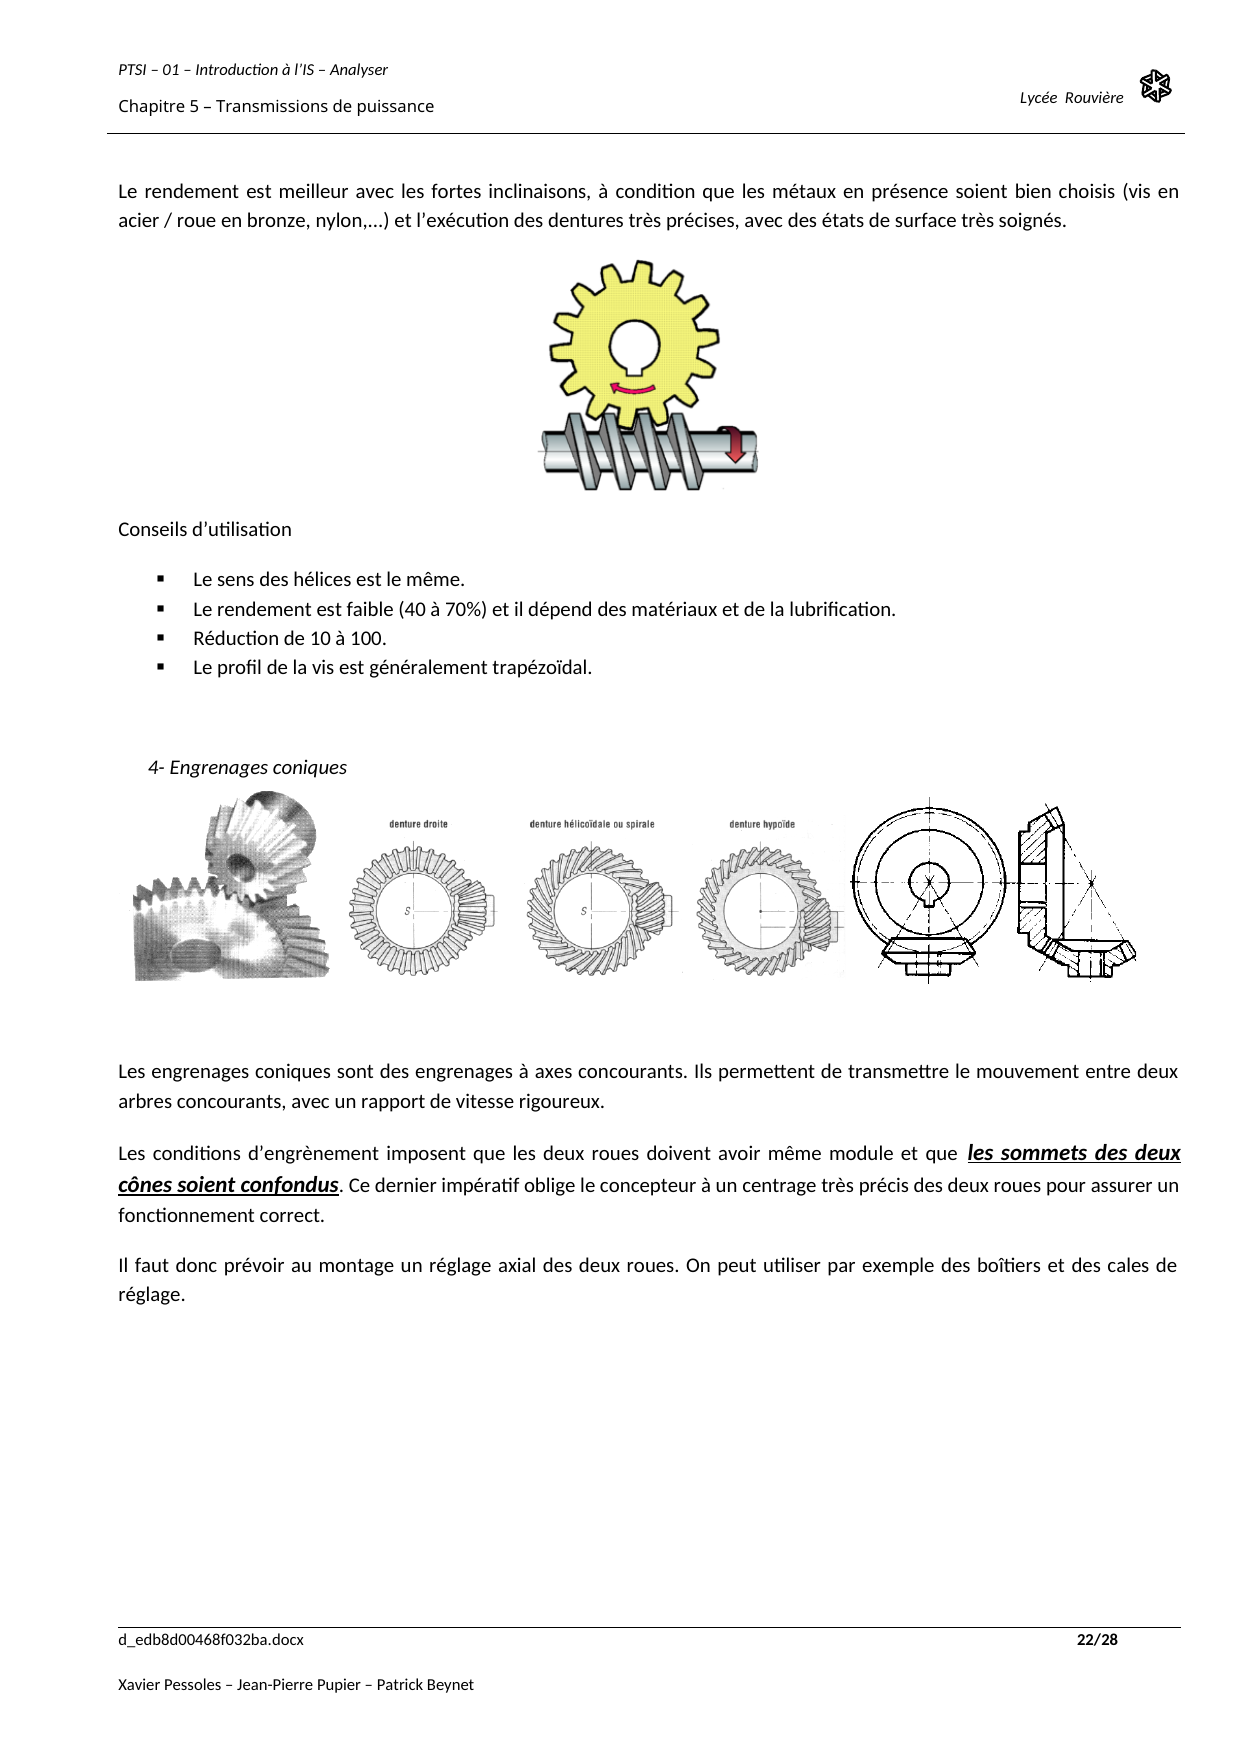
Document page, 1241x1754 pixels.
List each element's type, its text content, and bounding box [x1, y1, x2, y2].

subtitle Engrenages coniques [124, 754, 1181, 779]
list Le rendement est faible (40 à 70%) et il dépend des matériaux et de la lubrification. [156, 596, 1181, 621]
list Le profil de la vis est généralement trapézoïdal. [156, 654, 1181, 679]
text Le rendement est meilleur avec les fortes inclinaisons, à condition que les métaux en présence soient bien choisis (vis en acier / roue en bronze, nylon,...) et l’exécution des dentures très précises, avec des états de surface très soignés. [118, 178, 1181, 232]
list Réduction de 10 à 100. [156, 625, 1181, 650]
picture [850, 796, 1137, 984]
list Le sens des hélices est le même. [156, 567, 1181, 592]
text Conseils d’utilisation [118, 517, 1181, 542]
text Les conditions d’engrènement imposent que les deux roues doivent avoir même module et que les sommets des deux cônes soient confondus. Ce dernier impératif oblige le concepteur à un centrage très précis des deux roues pour assurer un fonctionnement correct. [118, 1138, 1181, 1227]
picture [536, 257, 763, 492]
text Les engrenages coniques sont des engrenages à axes concourants. Ils permettent de transmettre le mouvement entre deux arbres concourants, avec un rapport de vitesse rigoureux. [118, 1059, 1181, 1113]
text Il faut donc prévoir au montage un réglage axial des deux roues. On peut utiliser par exemple des boîtiers et des cales de réglage. [118, 1252, 1181, 1306]
